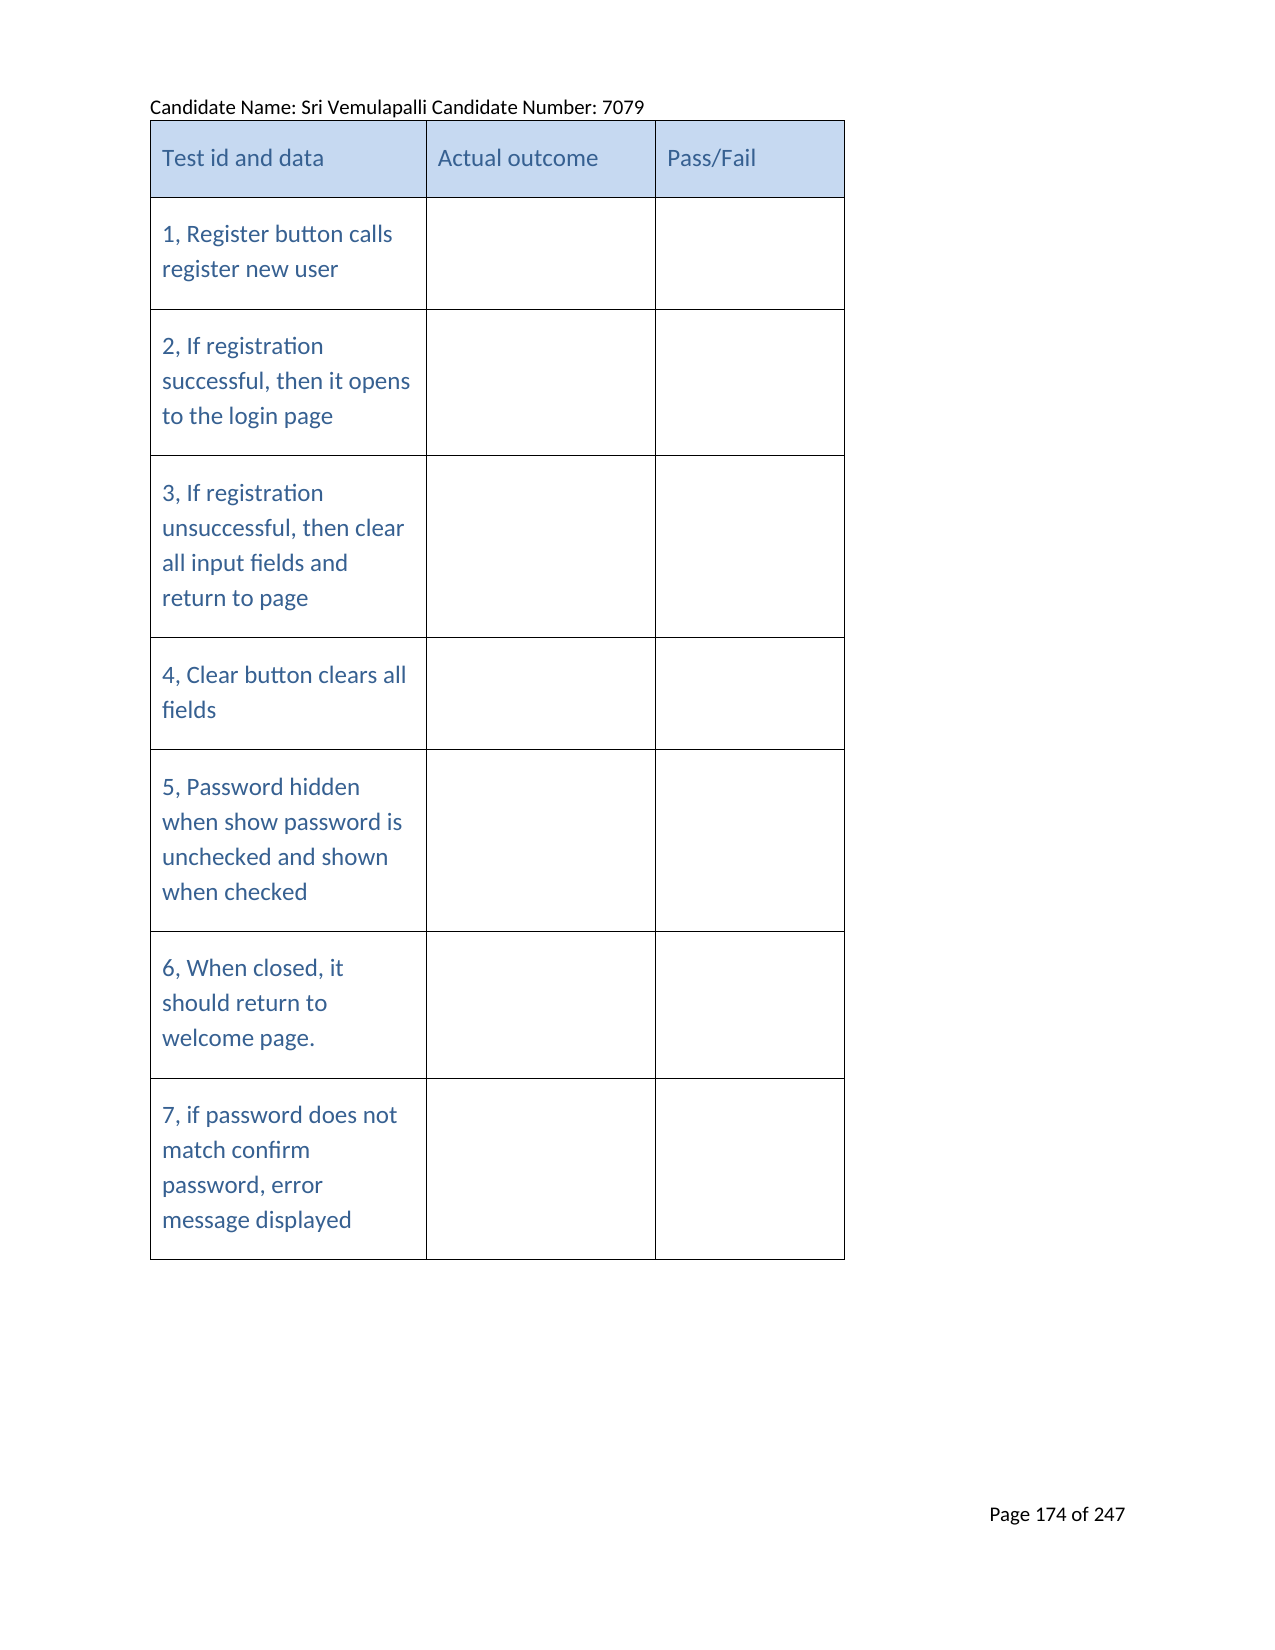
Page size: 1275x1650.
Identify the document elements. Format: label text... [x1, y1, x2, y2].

table_cell 3, If registration unsuccessful, then clear all input fields and return to page [151, 456, 426, 637]
table_cell 4, Clear button clears all fields [151, 638, 426, 749]
table_header Actual outcome [427, 121, 655, 197]
table_header Pass/Fail [656, 121, 844, 197]
table_cell [656, 456, 844, 637]
table_cell 7, if password does not match confirm password, error message displayed [151, 1079, 426, 1259]
table_header Test id and data [151, 121, 426, 197]
table_cell 2, If registration successful, then it opens to the login page [151, 310, 426, 455]
table_cell 1, Register button calls register new user [151, 198, 426, 308]
table_cell [656, 1079, 844, 1259]
table_cell [427, 310, 655, 455]
table_cell [656, 750, 844, 931]
table_cell [656, 638, 844, 749]
table_cell 5, Password hidden when show password is unchecked and shown when checked [151, 750, 426, 931]
table_cell [427, 638, 655, 749]
table_cell [656, 932, 844, 1077]
table_cell [427, 198, 655, 308]
table_cell [427, 1079, 655, 1259]
table_cell [427, 456, 655, 637]
table_cell [656, 310, 844, 455]
table_cell [427, 932, 655, 1077]
table_cell [656, 198, 844, 308]
table_cell 6, When closed, it should return to welcome page. [151, 932, 426, 1077]
table_cell [427, 750, 655, 931]
